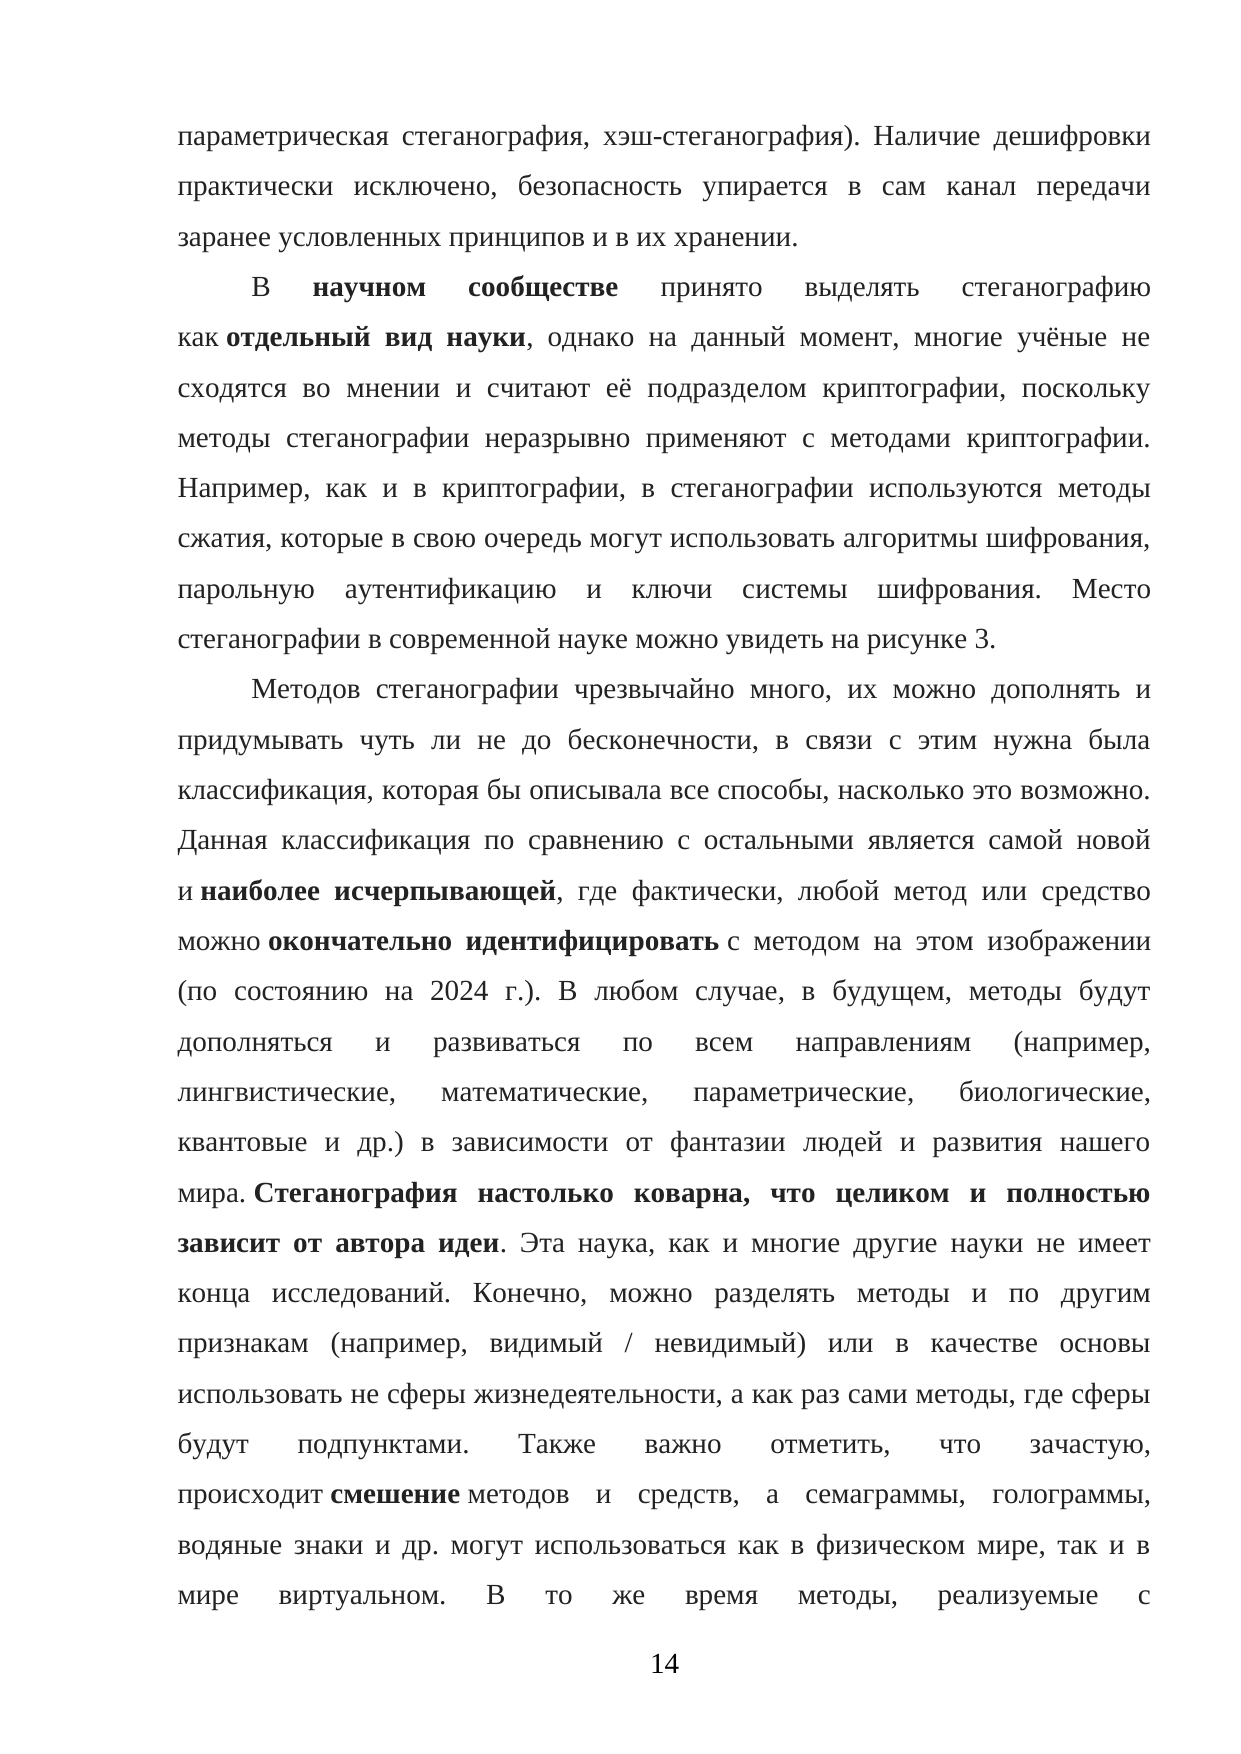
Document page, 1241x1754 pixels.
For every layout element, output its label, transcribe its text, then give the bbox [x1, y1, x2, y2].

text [177, 672, 1152, 1611]
text В научном сообществе принято выделять стеганографию как отдельный вид науки, однако на данный момент, многие учёные не сходятся во мнении и считают её подразделом криптографии, поскольку методы стеганографии неразрывно применяют с методами криптографии. Например, как и в криптографии, в стеганографии используются методы сжатия, которые в свою очередь могут использовать алгоритмы шифрования, парольную аутентификацию и ключи системы шифрования. Место стеганографии в современной науке можно увидеть на рисунке 3. [177, 269, 1152, 655]
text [177, 118, 1152, 252]
